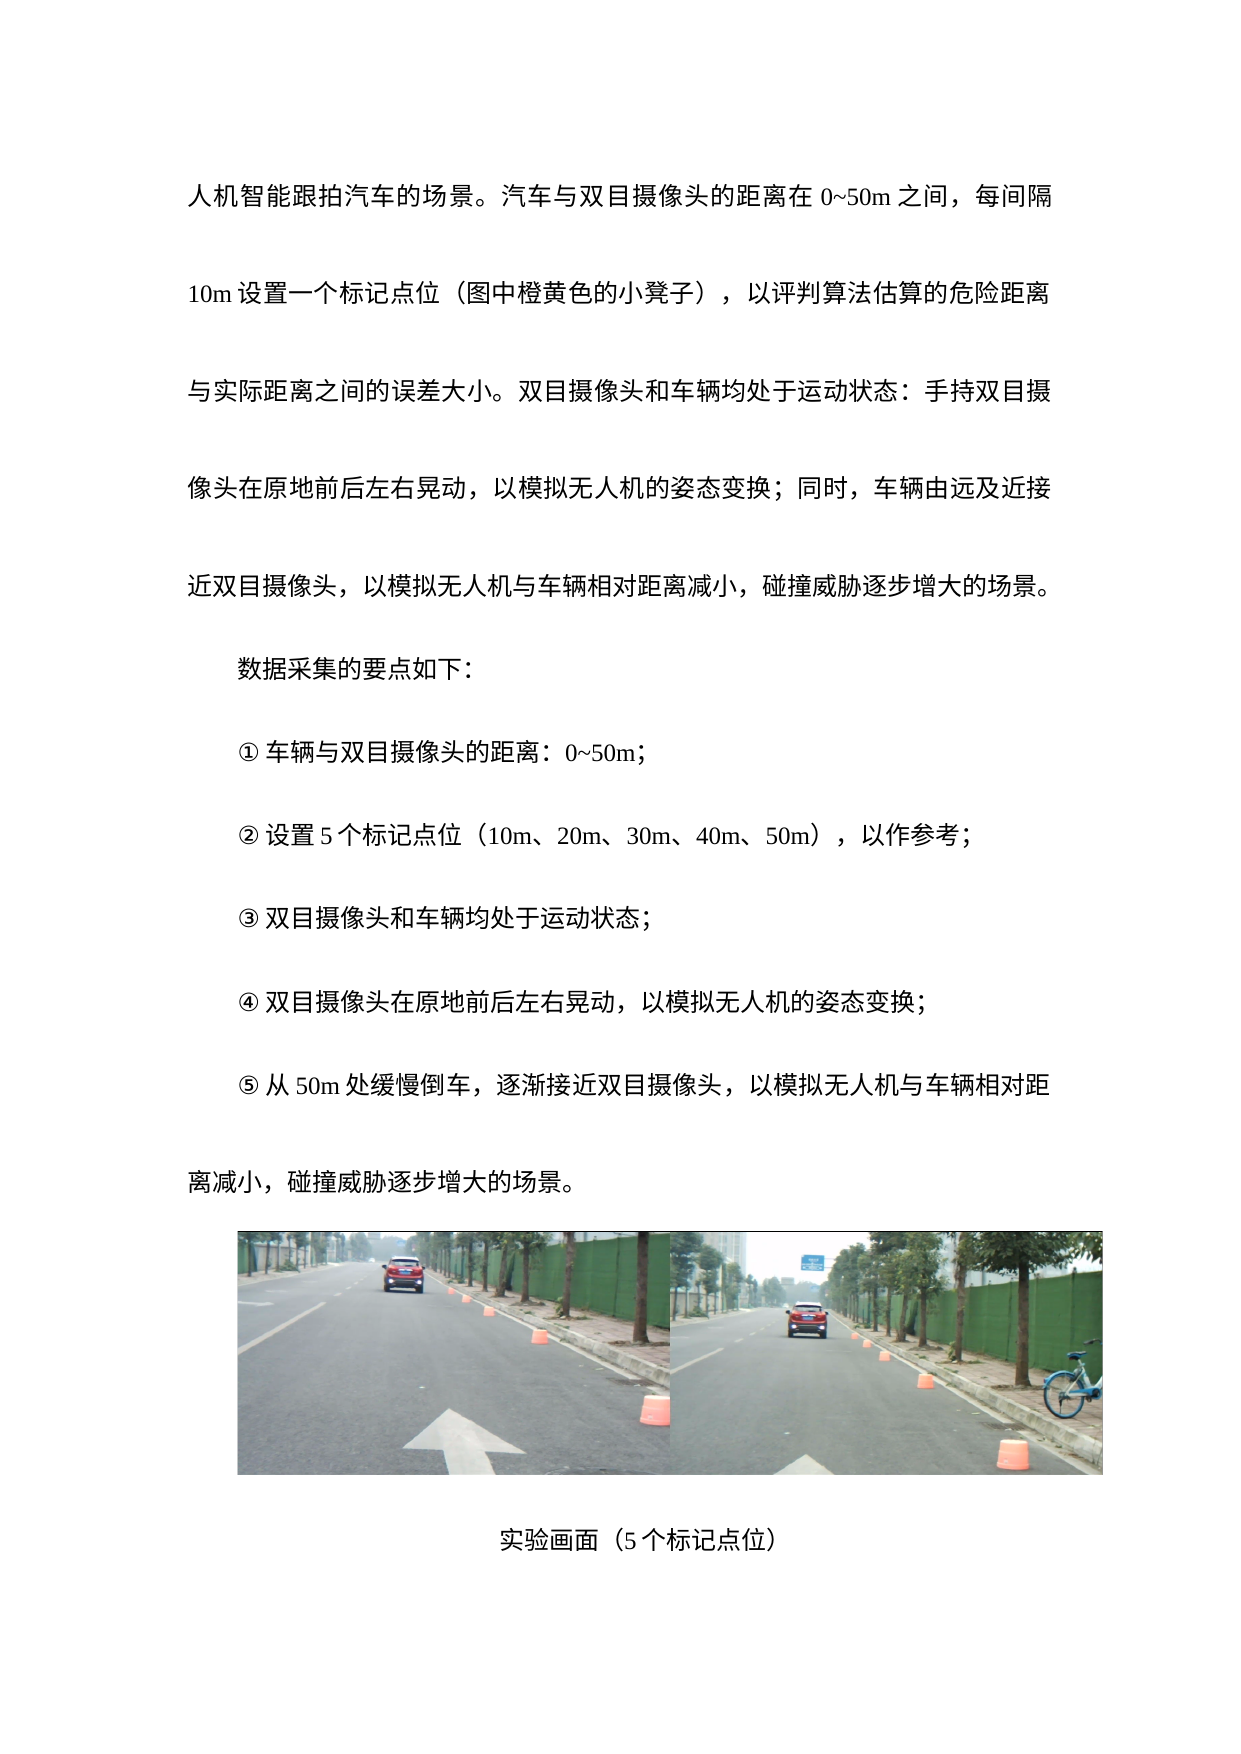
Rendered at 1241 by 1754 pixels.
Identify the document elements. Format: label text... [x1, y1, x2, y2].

picture [237, 1231, 1103, 1475]
text ②设置5个标记点位（10m、20m、30m、40m、50m），以作参考； [187, 801, 1053, 866]
text 实验画面（5个标记点位） [187, 1506, 1053, 1571]
text 数据采集的要点如下： [187, 635, 1053, 700]
text ⑤从50m处缓慢倒车，逐渐接近双目摄像头，以模拟无人机与车辆相对距离减小，碰撞威胁逐步增大的场景。 [187, 1051, 1053, 1213]
text ①车辆与双目摄像头的距离：0~50m； [187, 718, 1053, 783]
text ④双目摄像头在原地前后左右晃动，以模拟无人机的姿态变换； [187, 968, 1053, 1033]
text ③双目摄像头和车辆均处于运动状态； [187, 884, 1053, 949]
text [187, 162, 1053, 617]
